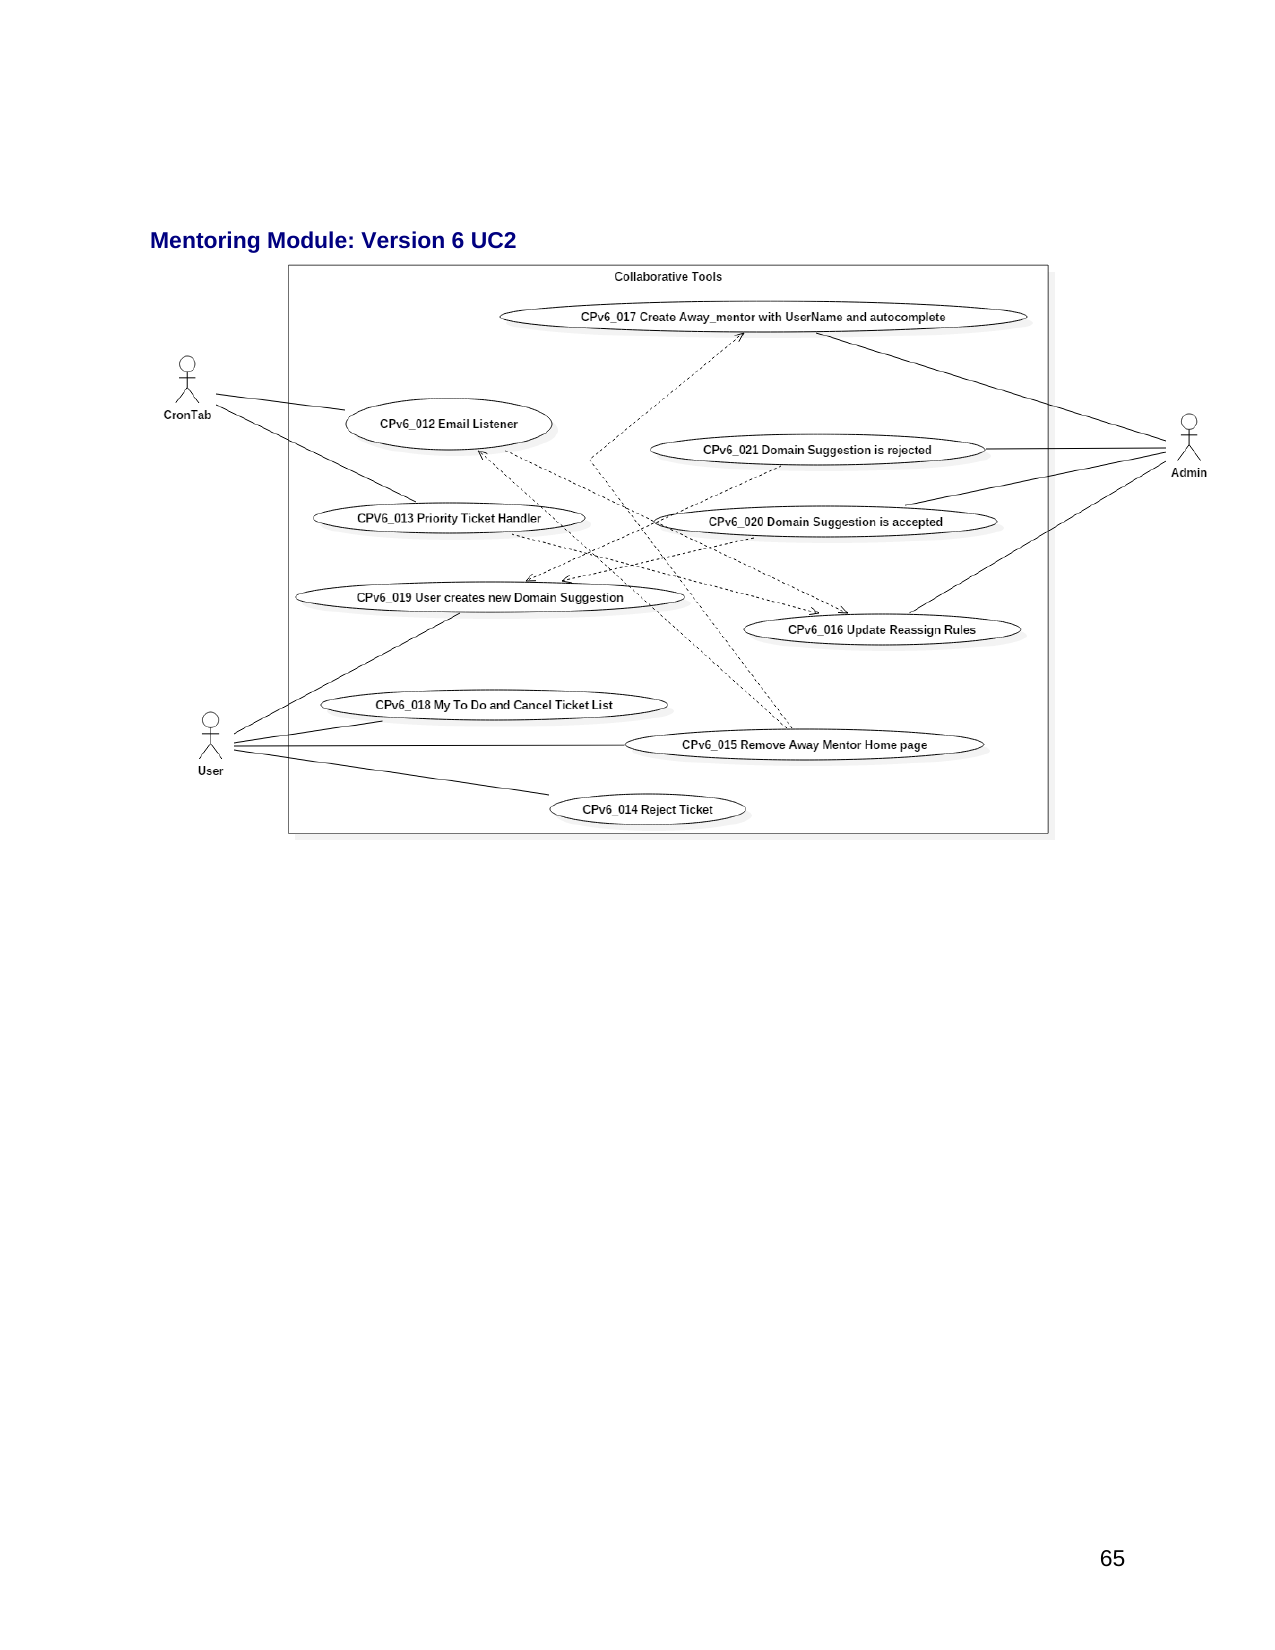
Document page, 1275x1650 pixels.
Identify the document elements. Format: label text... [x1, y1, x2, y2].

picture [150, 256, 1220, 842]
text Mentoring Module: Version 6 UC2 [150, 227, 1125, 253]
